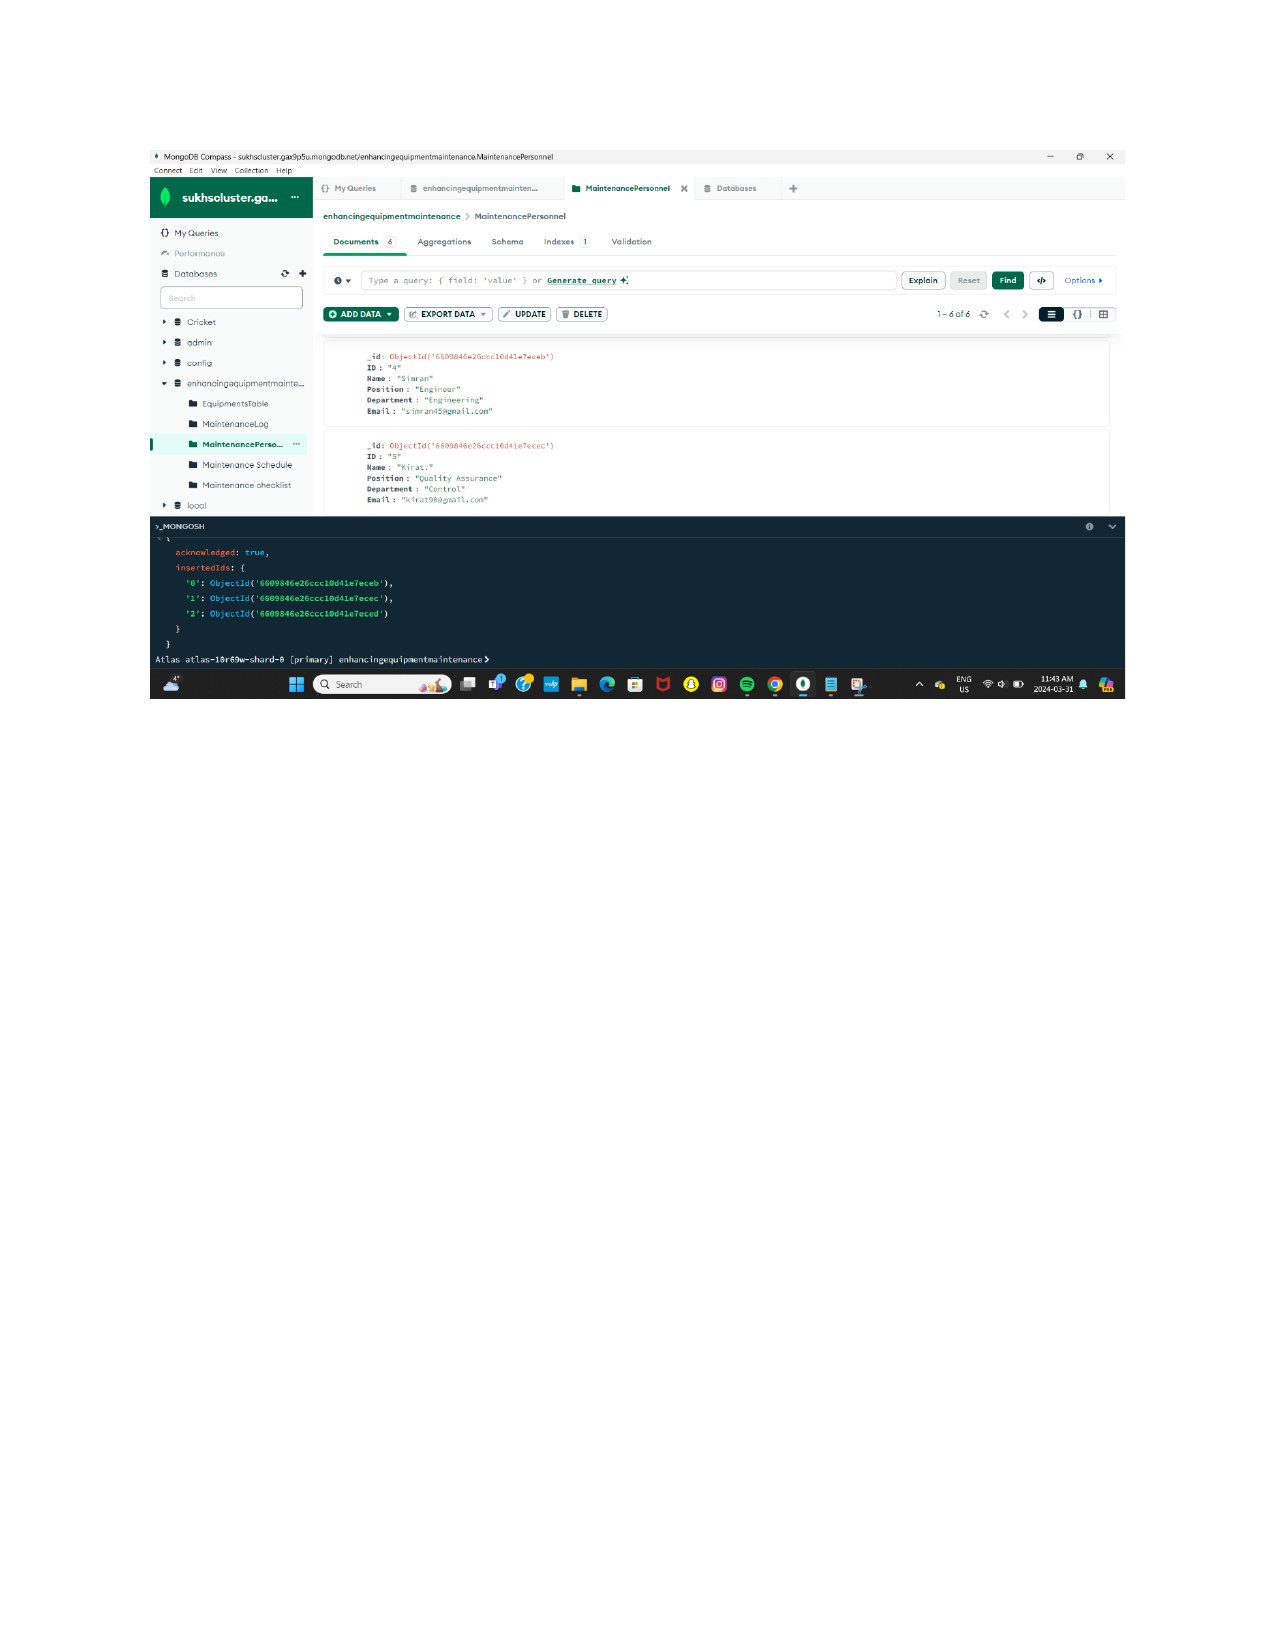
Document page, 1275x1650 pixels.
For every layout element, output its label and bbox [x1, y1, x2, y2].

picture [150, 150, 1125, 699]
